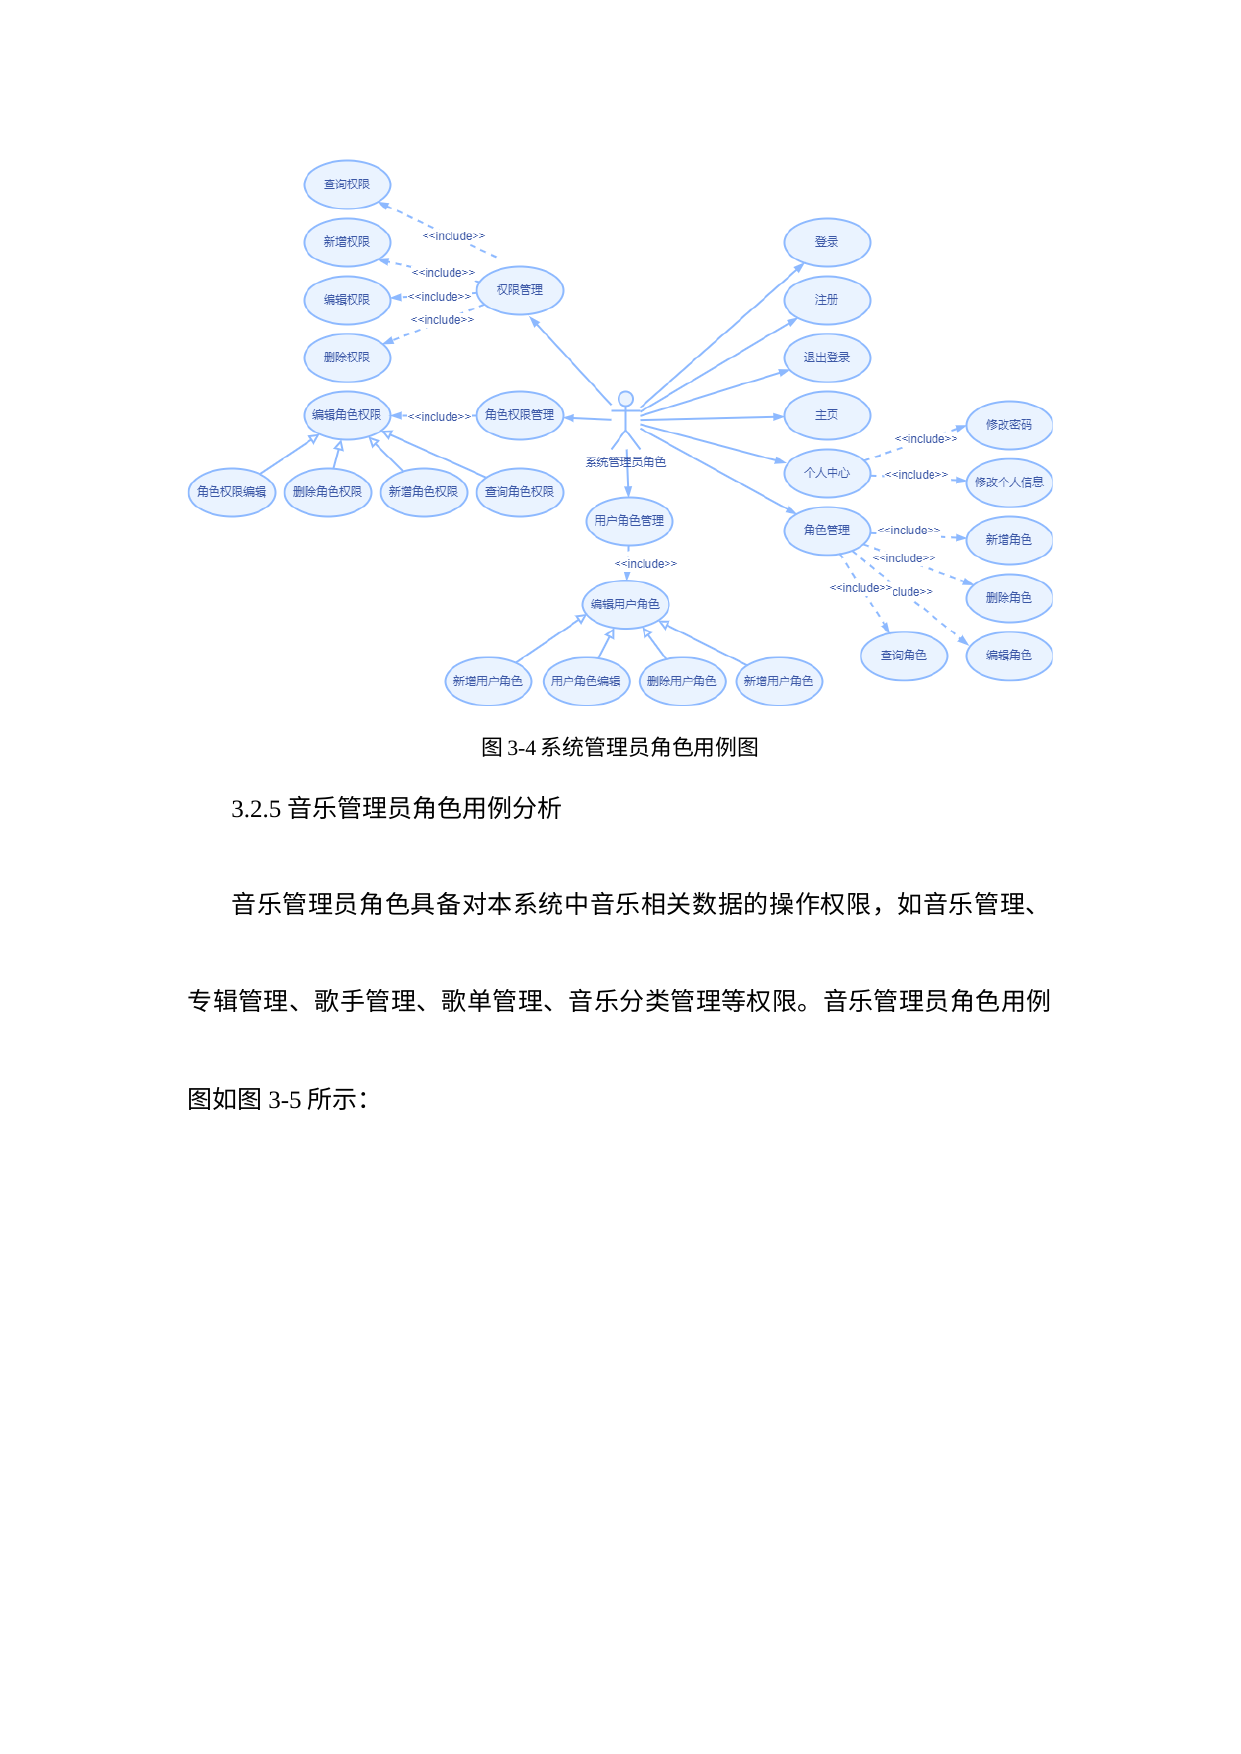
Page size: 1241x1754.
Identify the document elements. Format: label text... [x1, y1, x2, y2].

text 3.2.5 音乐管理员角色用例分析 [212, 774, 1028, 839]
text 音乐管理员角色具备对本系统中音乐相关数据的操作权限，如音乐管理、专辑管理、歌手管理、歌单管理、音乐分类管理等权限。音乐管理员角色用例图如图 3-5 所示： [187, 870, 1053, 1130]
picture [187, 159, 1053, 706]
text 图3-4系统管理员角色用例图 [187, 729, 1053, 762]
